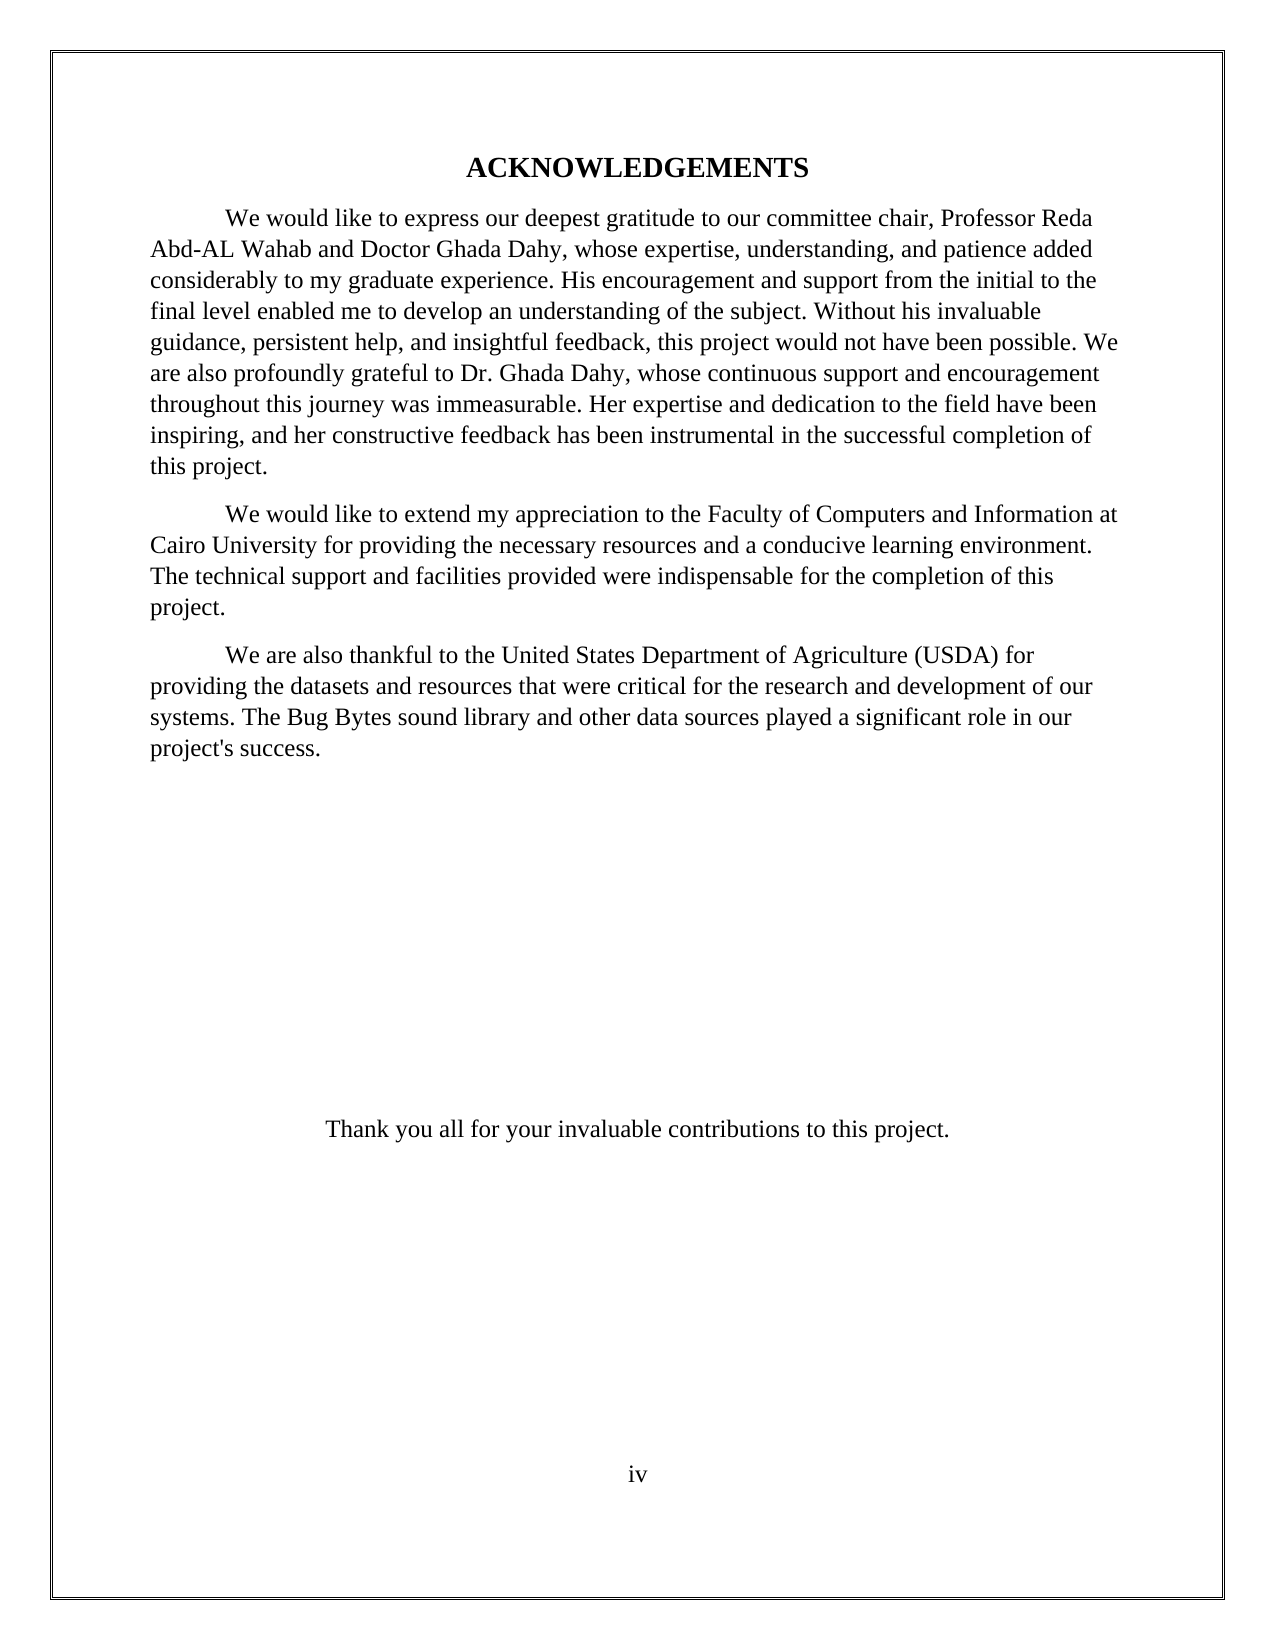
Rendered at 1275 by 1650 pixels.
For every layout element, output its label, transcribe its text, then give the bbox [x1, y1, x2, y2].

text ACKNOWLEDGEMENTS [150, 150, 1125, 183]
text iv [150, 1459, 1125, 1487]
text Thank you all for your invaluable contributions to this project. [150, 1114, 1125, 1143]
text We are also thankful to the United States Department of Agriculture (USDA) for providing the datasets and resources that were critical for the research and development of our systems. The Bug Bytes sound library and other data sources played a significant role in our project's success. [150, 640, 1125, 762]
text We would like to extend my appreciation to the Faculty of Computers and Information at Cairo University for providing the necessary resources and a conducive learning environment. The technical support and facilities provided were indispensable for the completion of this project. [150, 499, 1125, 621]
text We would like to express our deepest gratitude to our committee chair, Professor Reda Abd-AL Wahab and Doctor Ghada Dahy, whose expertise, understanding, and patience added considerably to my graduate experience. His encouragement and support from the initial to the final level enabled me to develop an understanding of the subject. Without his invaluable guidance, persistent help, and insightful feedback, this project would not have been possible. We are also profoundly grateful to Dr. Ghada Dahy, whose continuous support and encouragement throughout this journey was immeasurable. Her expertise and dedication to the field have been inspiring, and her constructive feedback has been instrumental in the successful completion of this project. [150, 203, 1125, 480]
